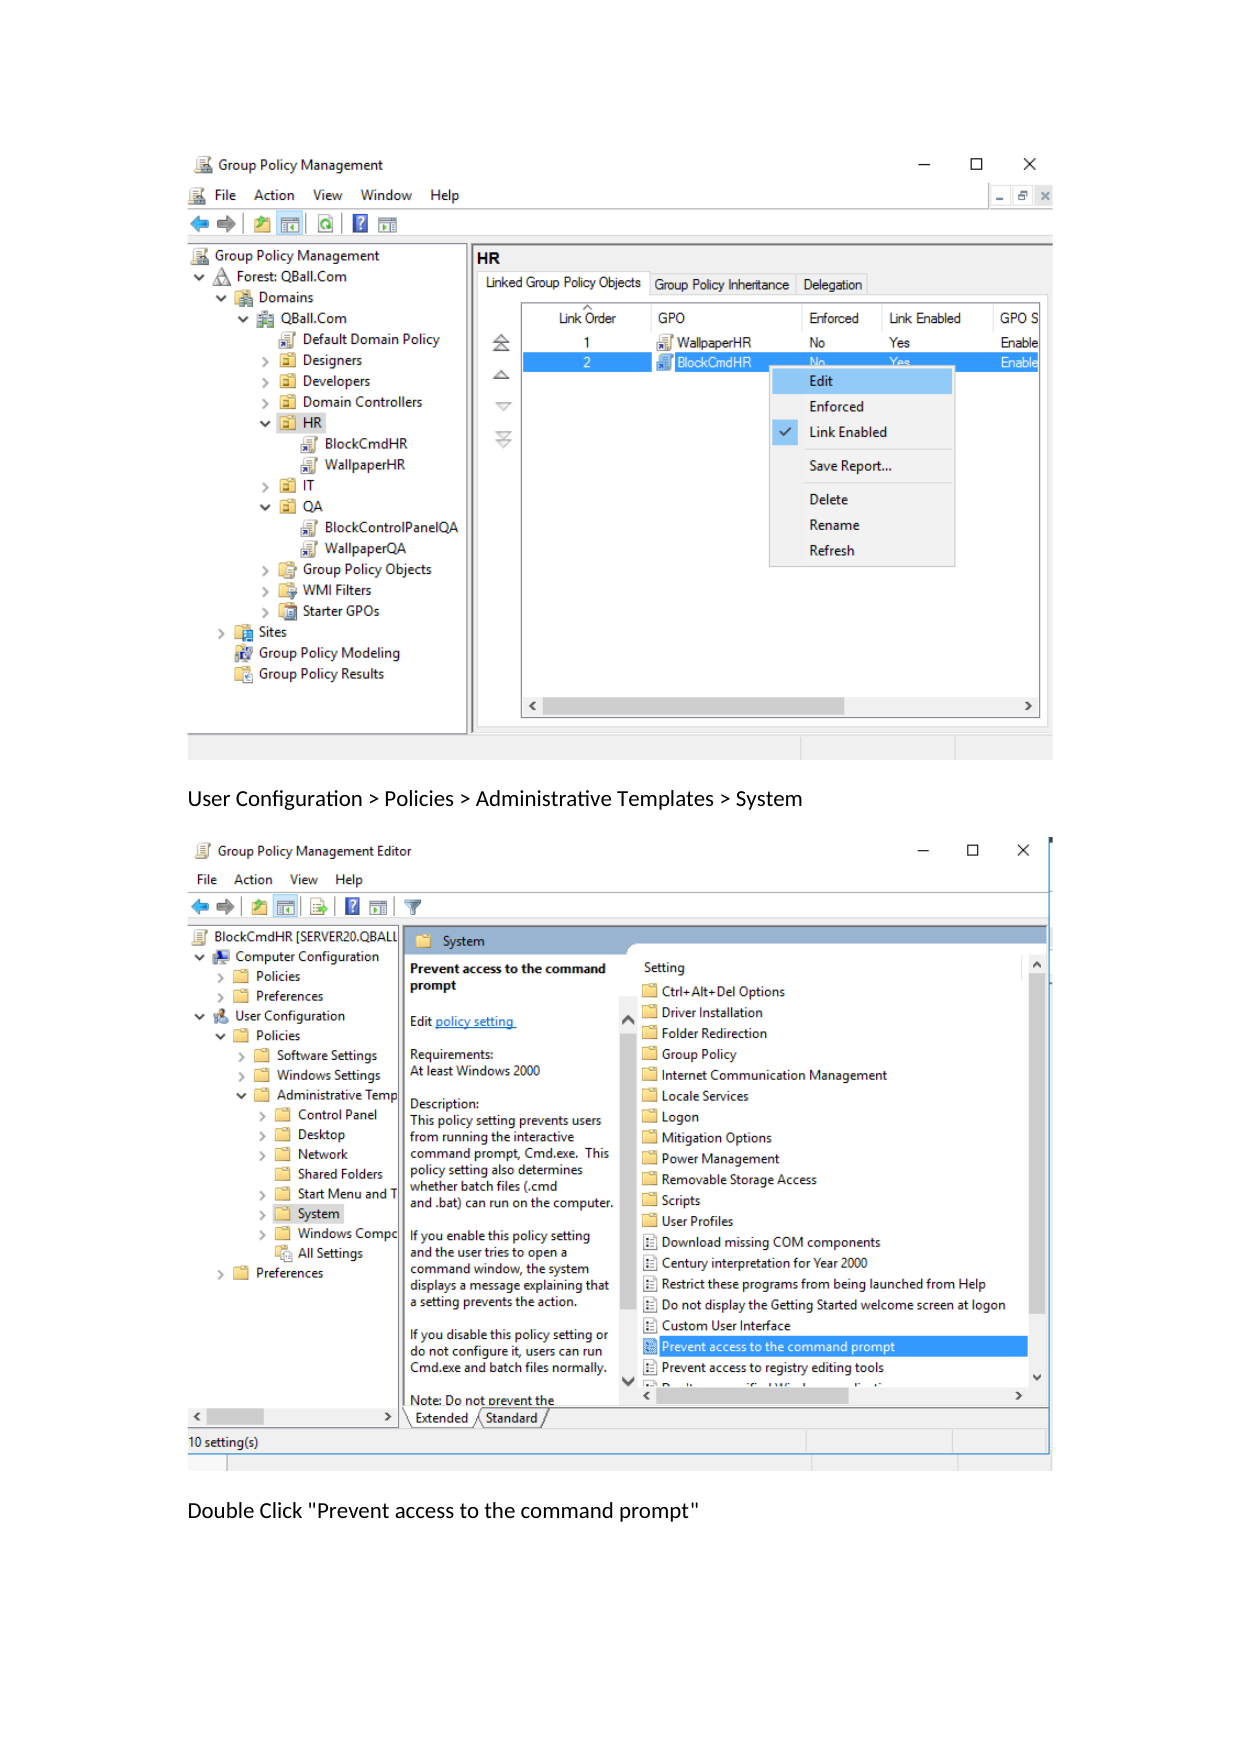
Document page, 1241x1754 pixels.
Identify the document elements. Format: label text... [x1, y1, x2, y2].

text User Configuration > Policies > Administrative Templates > System [187, 784, 1053, 812]
picture [187, 837, 1053, 1471]
text Double Click "Prevent access to the command prompt" [187, 1496, 1053, 1524]
picture [187, 150, 1053, 760]
